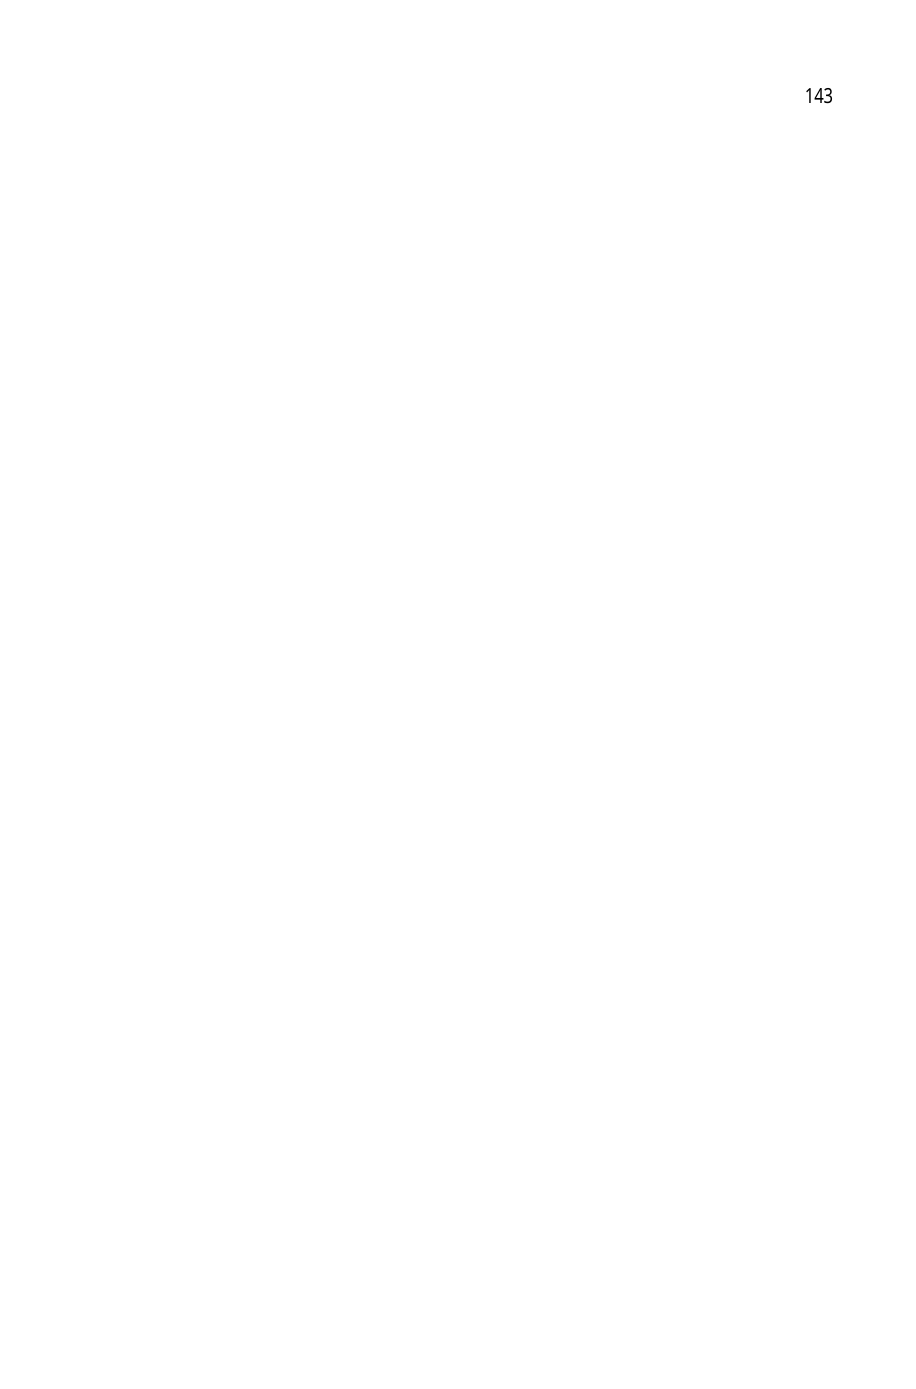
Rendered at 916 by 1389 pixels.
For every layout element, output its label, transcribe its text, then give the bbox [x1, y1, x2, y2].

subtitle 143 [140, 81, 833, 110]
